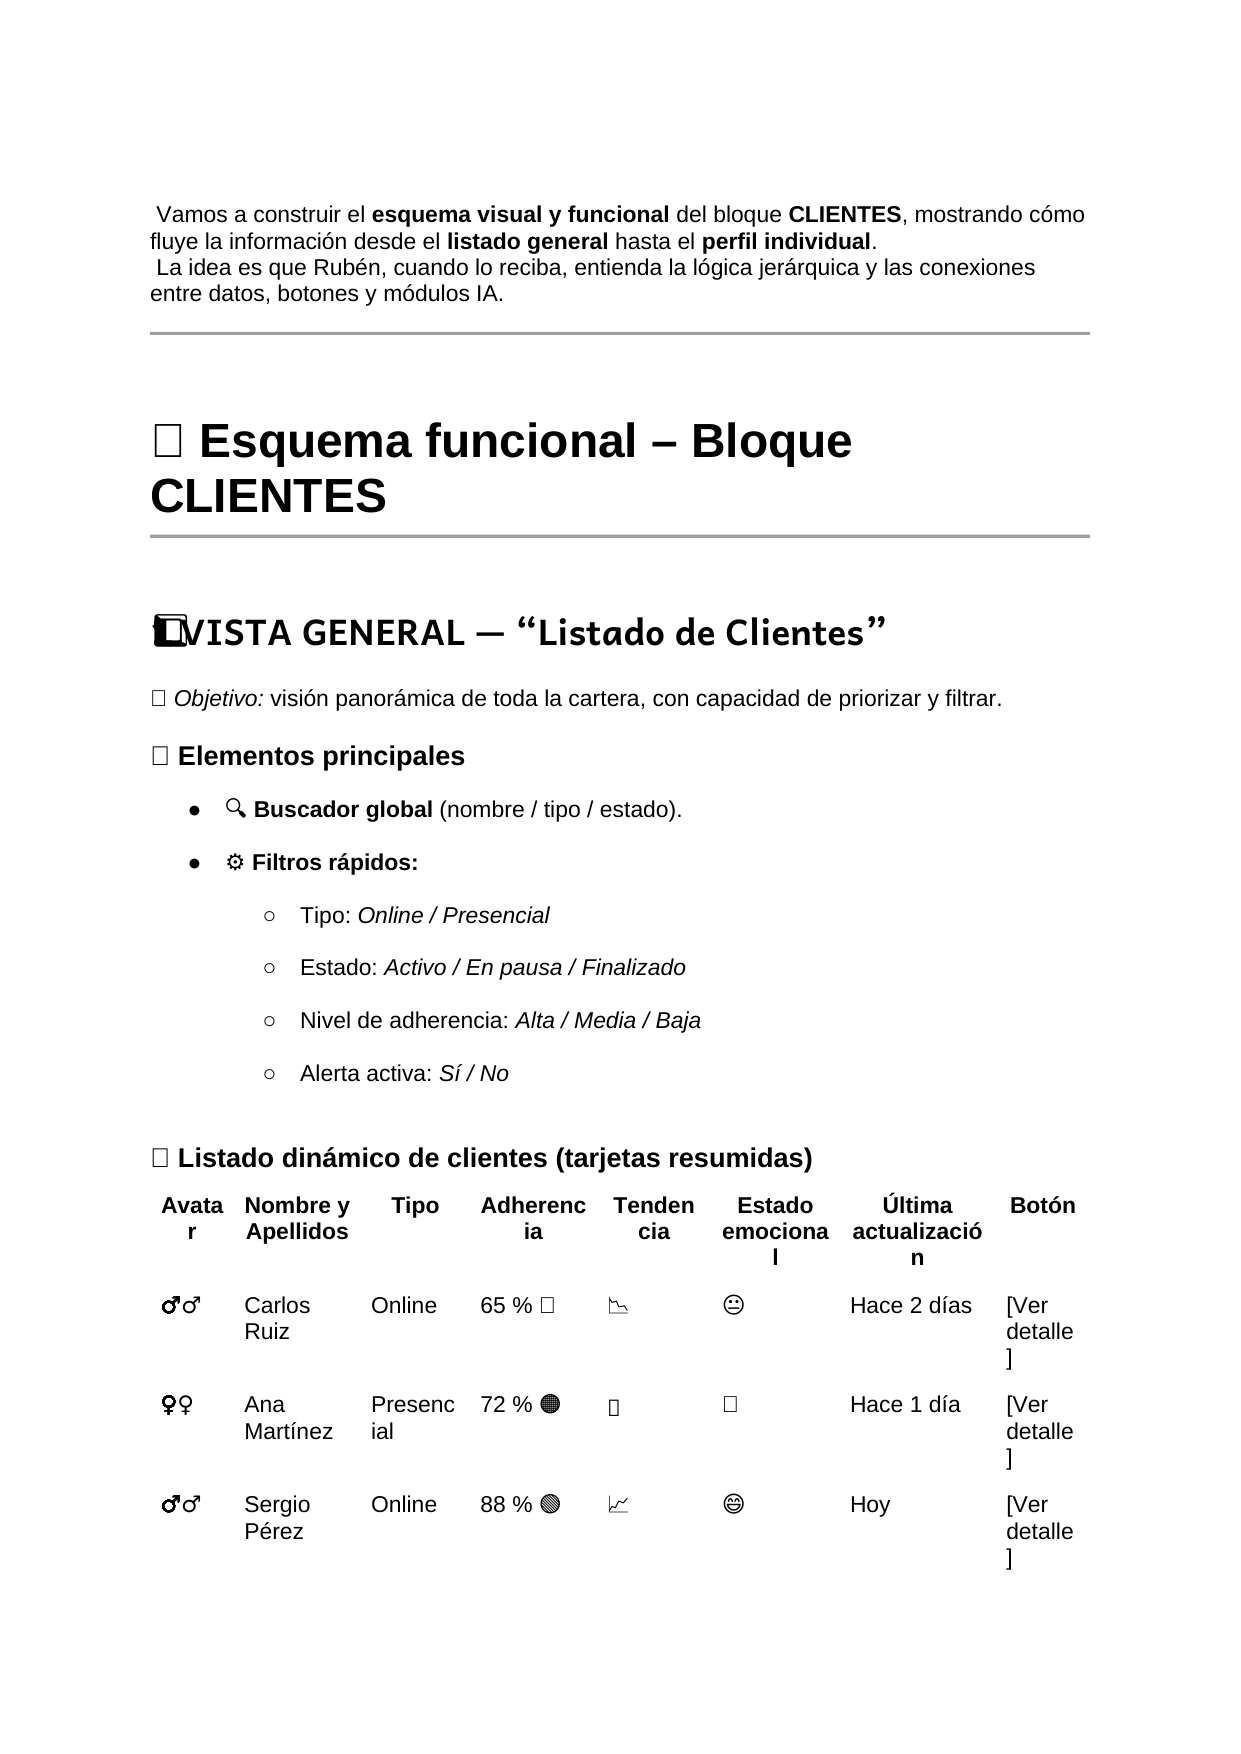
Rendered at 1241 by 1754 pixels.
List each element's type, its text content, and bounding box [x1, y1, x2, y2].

subtitle 🧭 Esquema funcional – Bloque CLIENTES [150, 412, 1090, 522]
table_cell ➖ [596, 1381, 711, 1481]
table_cell Online [360, 1481, 470, 1581]
table_cell 65 % 🔴 [470, 1281, 596, 1381]
subtitle 🔸 Elementos principales [150, 740, 1090, 771]
table_cell 🧍‍♂️ [150, 1481, 234, 1581]
table_header Estado emocional [711, 1181, 839, 1281]
table_header Última actualización [839, 1181, 996, 1281]
table_header Tipo [360, 1181, 470, 1281]
list Estado: Activo / En pausa / Finalizado [262, 954, 1090, 1007]
list Tipo: Online / Presencial [262, 902, 1090, 954]
table_header Adherencia [470, 1181, 596, 1281]
table_cell 😐 [711, 1281, 839, 1381]
table_cell 🙂 [711, 1381, 839, 1481]
list Nivel de adherencia: Alta / Media / Baja [262, 1007, 1090, 1060]
table_cell 📉 [596, 1281, 711, 1381]
table_cell Hace 1 día [839, 1381, 996, 1481]
table_cell 88 % 🟢 [470, 1481, 596, 1581]
table_cell 🧍‍♂️ [150, 1281, 234, 1381]
table_cell Sergio Pérez [234, 1481, 360, 1581]
table_header Nombre y Apellidos [234, 1181, 360, 1281]
table_cell [Ver detalle] [996, 1381, 1090, 1481]
table_cell Carlos Ruiz [234, 1281, 360, 1381]
table_cell 72 % 🟠 [470, 1381, 596, 1481]
list 🔍 Buscador global (nombre / tipo / estado). [187, 796, 1090, 849]
table_cell 😄 [711, 1481, 839, 1581]
table_cell 📈 [596, 1481, 711, 1581]
table_header Tendencia [596, 1181, 711, 1281]
subtitle 🔸 Listado dinámico de clientes (tarjetas resumidas) [150, 1142, 1090, 1173]
table_cell Hoy [839, 1481, 996, 1581]
table_cell Online [360, 1281, 470, 1381]
table_cell Presencial [360, 1381, 470, 1481]
table_cell [Ver detalle] [996, 1481, 1090, 1581]
text Vamos a construir el esquema visual y funcional del bloque CLIENTES, mostrando cómo fluye la información desde el listado general hasta el perfil individual. La idea es que Rubén, cuando lo reciba, entienda la lógica jerárquica y las conexiones entre datos, botones y módulos IA. [150, 175, 1090, 307]
table_header Botón [996, 1181, 1090, 1281]
subtitle 1️⃣ VISTA GENERAL — “Listado de Clientes” [150, 602, 1090, 659]
list Alerta activa: Sí / No [262, 1060, 1090, 1112]
table_cell Hace 2 días [839, 1281, 996, 1381]
table_cell [Ver detalle] [996, 1281, 1090, 1381]
text 📍 Objetivo: visión panorámica de toda la cartera, con capacidad de priorizar y filtrar. [150, 684, 1090, 711]
table_cell 🧍‍♀️ [150, 1381, 234, 1481]
list ⚙️ Filtros rápidos: [187, 849, 1090, 902]
table_cell Ana Martínez [234, 1381, 360, 1481]
table_header Avatar [150, 1181, 234, 1281]
